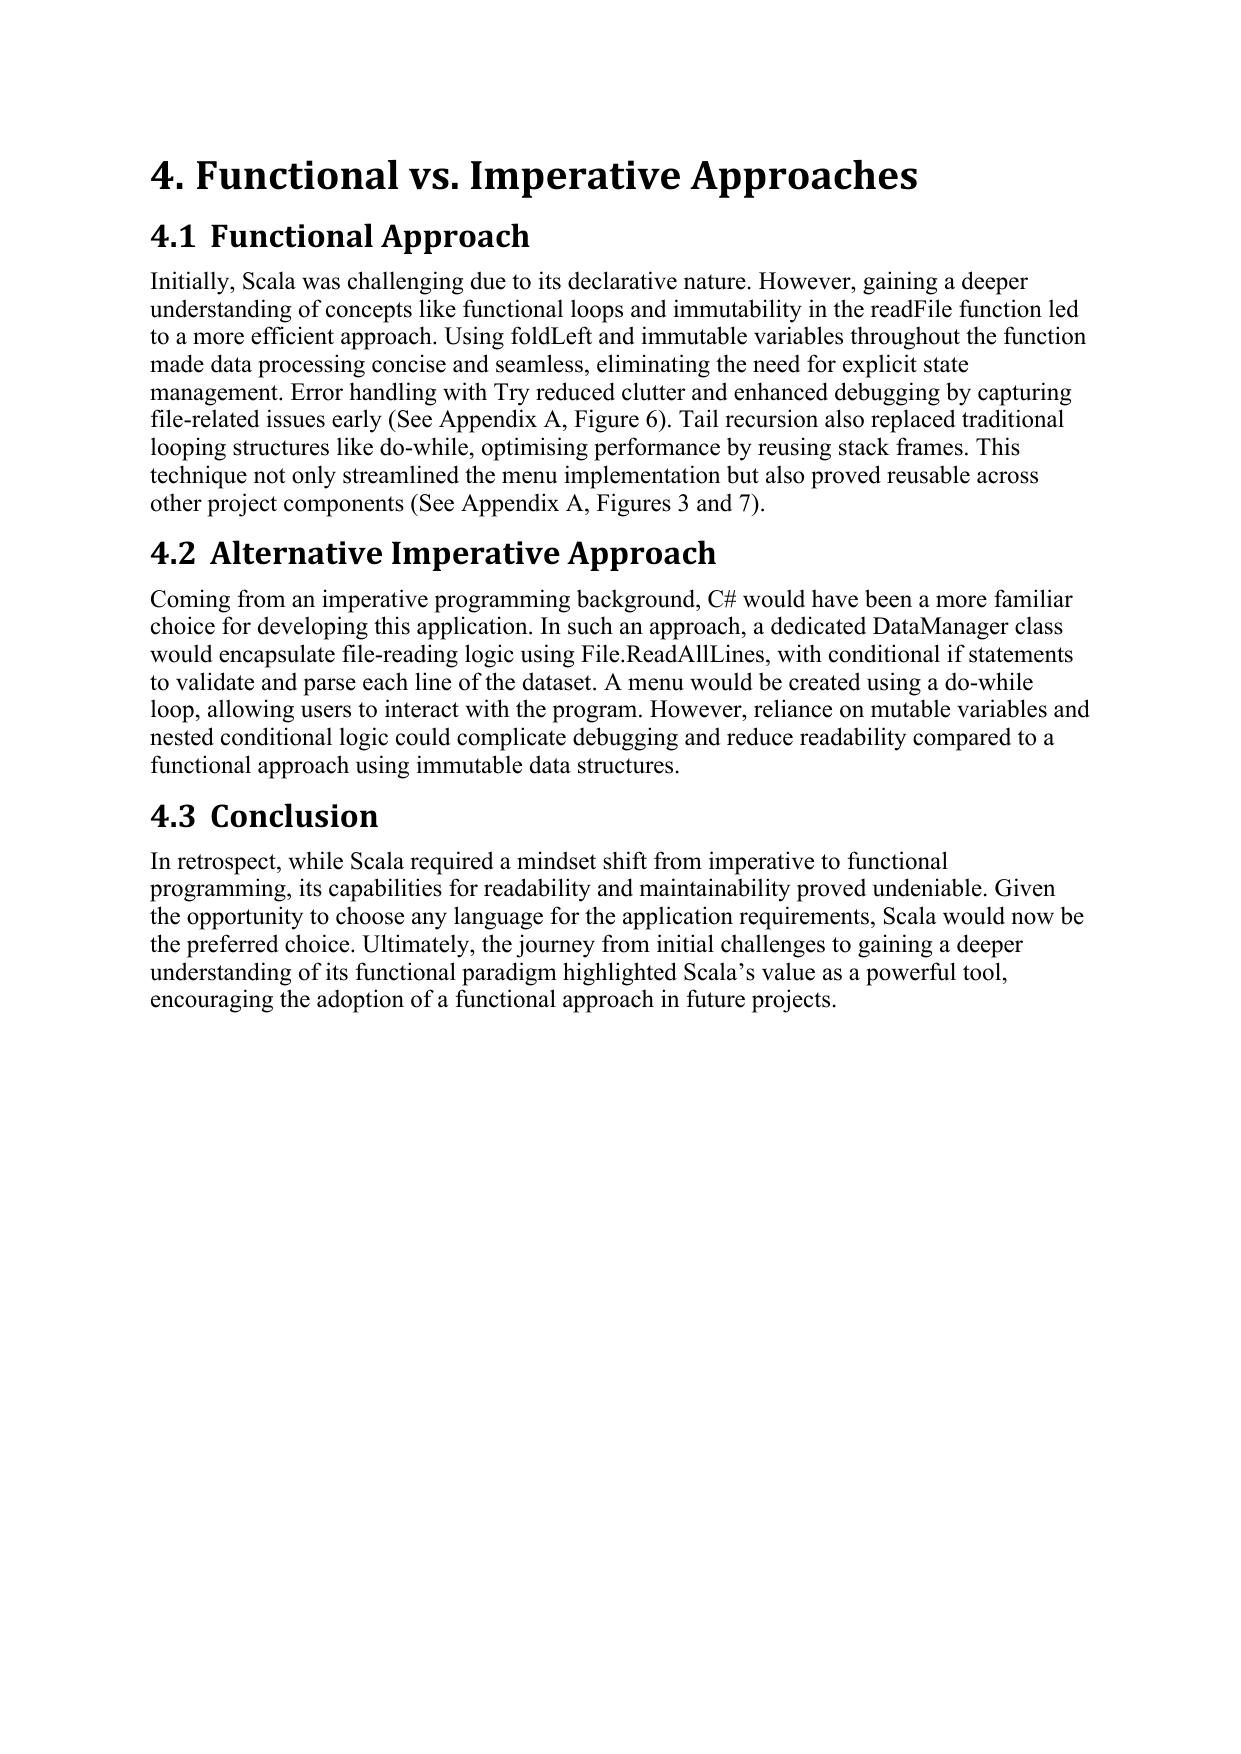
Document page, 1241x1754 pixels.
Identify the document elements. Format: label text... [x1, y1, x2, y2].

text Initially, Scala was challenging due to its declarative nature. However, gaining a deeper understanding of concepts like functional loops and immutability in the readFile function led to a more efficient approach. Using foldLeft and immutable variables throughout the function made data processing concise and seamless, eliminating the need for explicit state management. Error handling with Try reduced clutter and enhanced debugging by capturing file-related issues early (See Appendix A, Figure 6). Tail recursion also replaced traditional looping structures like do-while, optimising performance by reusing stack frames. This technique not only streamlined the menu implementation but also proved reusable across other project components (See Appendix A, Figures 3 and 7). [150, 267, 1090, 516]
subtitle Functional vs. Imperative Approaches [150, 150, 1090, 199]
text In retrospect, while Scala required a mindset shift from imperative to functional programming, its capabilities for readability and maintainability proved undeniable. Given the opportunity to choose any language for the application requirements, Scala would now be the preferred choice. Ultimately, the journey from initial challenges to gaining a deeper understanding of its functional paradigm highlighted Scala’s value as a powerful tool, encouraging the adoption of a functional approach in future projects. [150, 847, 1090, 1013]
subtitle Conclusion [150, 795, 1090, 834]
subtitle Functional Approach [150, 216, 1090, 254]
text Coming from an imperative programming background, C# would have been a more familiar choice for developing this application. In such an approach, a dedicated DataManager class would encapsulate file-reading logic using File.ReadAllLines, with conditional if statements to validate and parse each line of the dataset. A menu would be created using a do-while loop, allowing users to interact with the program. However, reliance on mutable variables and nested conditional logic could complicate debugging and reduce readability compared to a functional approach using immutable data structures. [150, 585, 1090, 779]
subtitle Alternative Imperative Approach [150, 533, 1090, 572]
